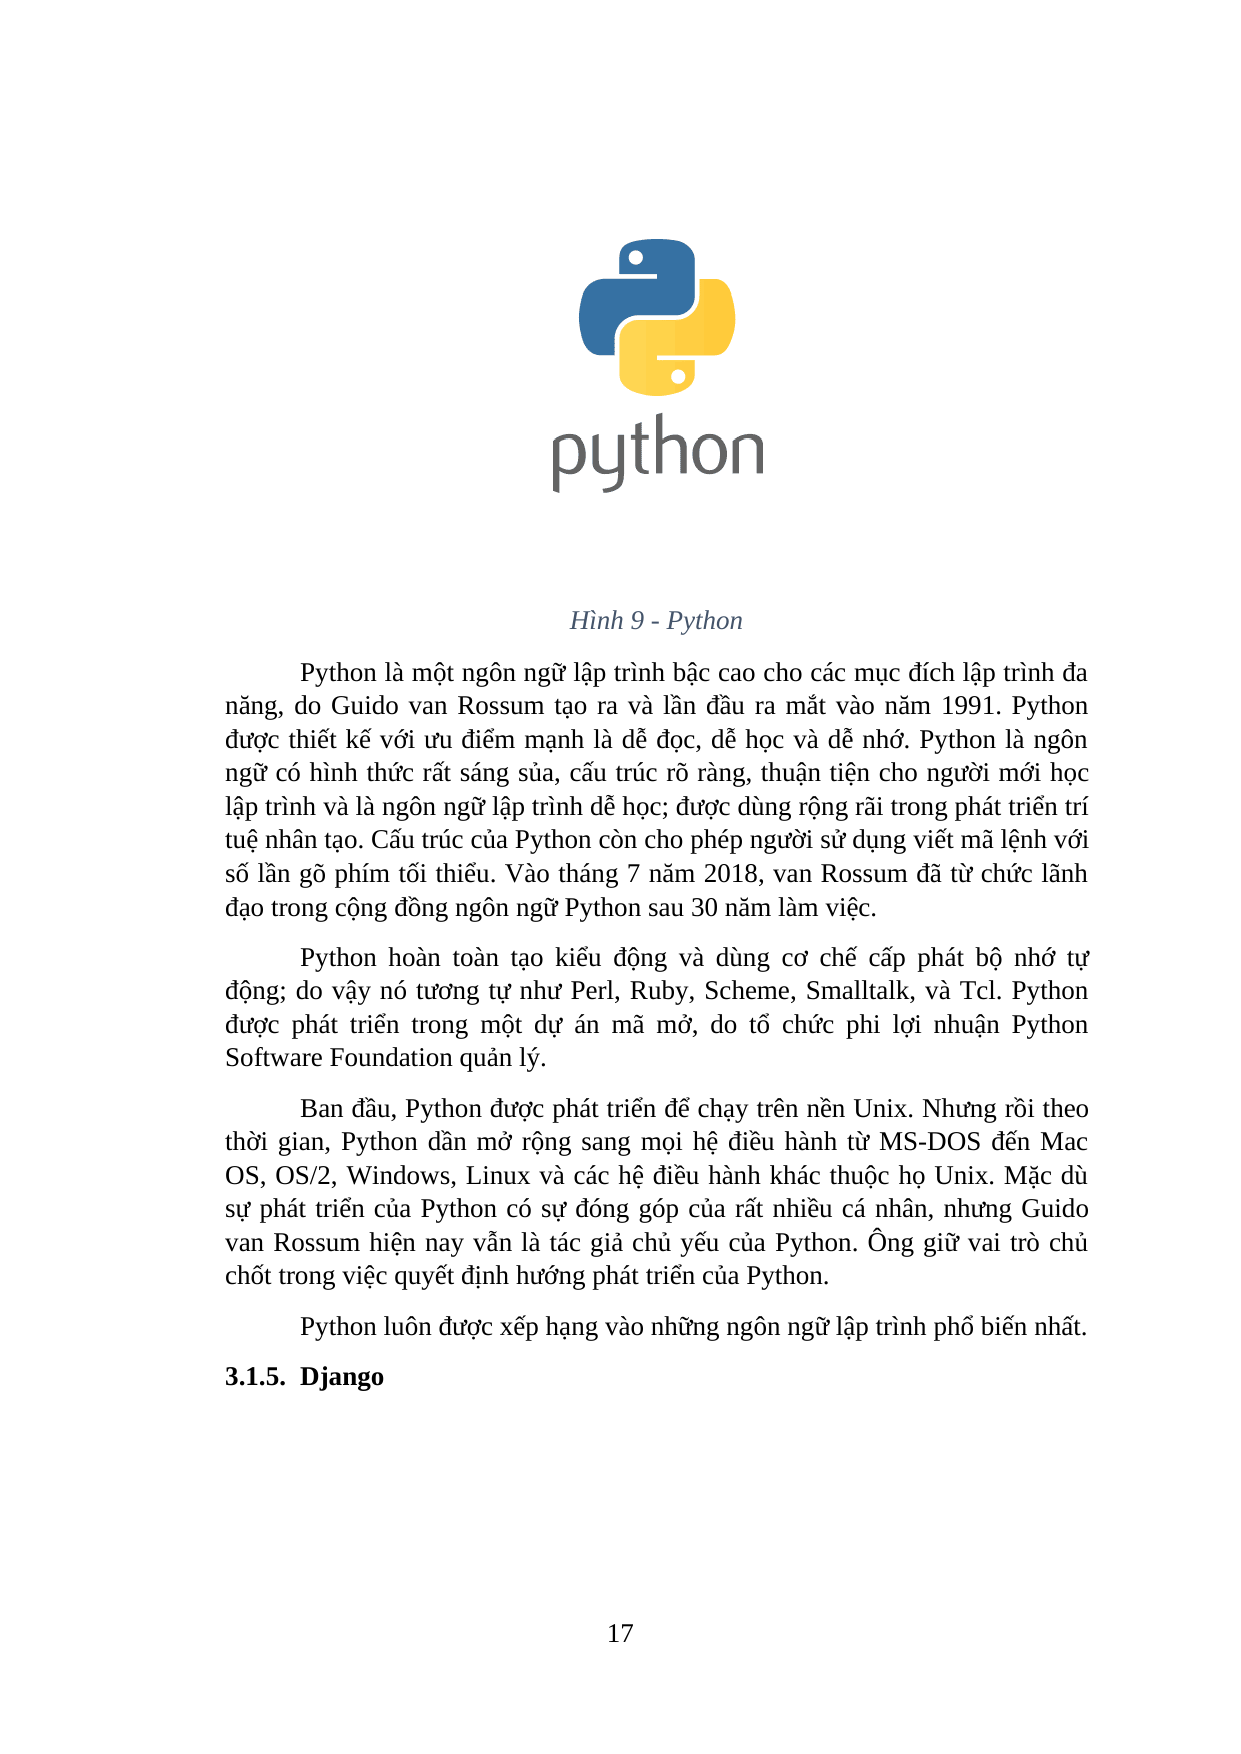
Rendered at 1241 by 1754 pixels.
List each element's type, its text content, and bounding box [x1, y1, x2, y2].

list Django [225, 1360, 1090, 1391]
picture [309, 150, 1006, 585]
text Hình 9 - Python [150, 604, 1090, 635]
text Python hoàn toàn tạo kiểu động và dùng cơ chế cấp phát bộ nhớ tự động; do vậy nó tương tự như Perl, Ruby, Scheme, Smalltalk, và Tcl. Python được phát triển trong một dự án mã mở, do tổ chức phi lợi nhuận Python Software Foundation quản lý. [225, 941, 1090, 1073]
text Python là một ngôn ngữ lập trình bậc cao cho các mục đích lập trình đa năng, do Guido van Rossum tạo ra và lần đầu ra mắt vào năm 1991. Python được thiết kế với ưu điểm mạnh là dễ đọc, dễ học và dễ nhớ. Python là ngôn ngữ có hình thức rất sáng sủa, cấu trúc rõ ràng, thuận tiện cho người mới học lập trình và là ngôn ngữ lập trình dễ học; được dùng rộng rãi trong phát triển trí tuệ nhân tạo. Cấu trúc của Python còn cho phép người sử dụng viết mã lệnh với số lần gõ phím tối thiểu. Vào tháng 7 năm 2018, van Rossum đã từ chức lãnh đạo trong cộng đồng ngôn ngữ Python sau 30 năm làm việc. [225, 656, 1090, 922]
text Ban đầu, Python được phát triển để chạy trên nền Unix. Nhưng rồi theo thời gian, Python dần mở rộng sang mọi hệ điều hành từ MS-DOS đến Mac OS, OS/2, Windows, Linux và các hệ điều hành khác thuộc họ Unix. Mặc dù sự phát triển của Python có sự đóng góp của rất nhiều cá nhân, nhưng Guido van Rossum hiện nay vẫn là tác giả chủ yếu của Python. Ông giữ vai trò chủ chốt trong việc quyết định hướng phát triển của Python. [225, 1092, 1090, 1291]
text Python luôn được xếp hạng vào những ngôn ngữ lập trình phổ biến nhất. [225, 1310, 1090, 1341]
